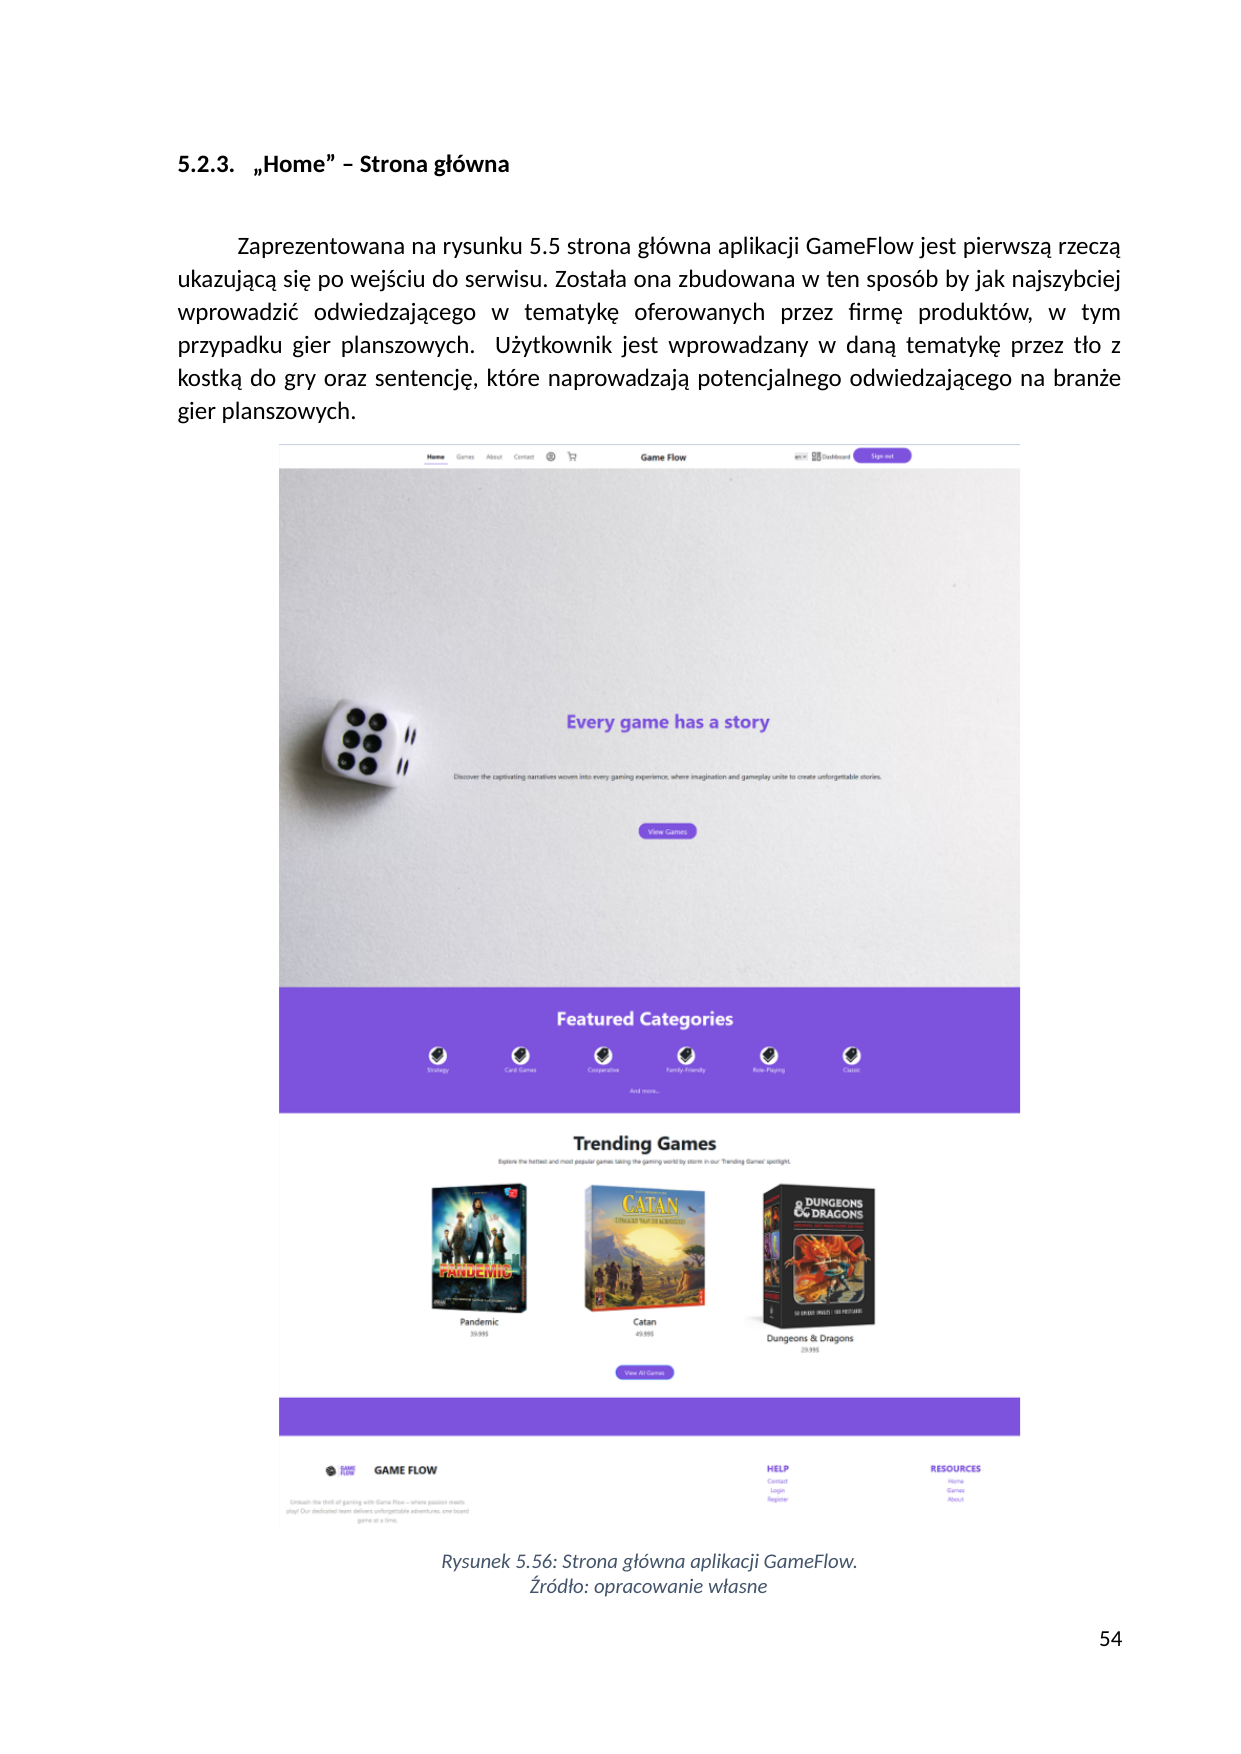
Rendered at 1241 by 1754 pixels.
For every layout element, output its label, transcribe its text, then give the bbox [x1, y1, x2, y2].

subtitle „Home” – Strona główna [177, 148, 1122, 178]
text Źródło: opracowanie własne [177, 1573, 1122, 1599]
picture [279, 444, 1021, 1530]
text Zaprezentowana na rysunku 5.5 strona główna aplikacji GameFlow jest pierwszą rzeczą ukazującą się po wejściu do serwisu. Została ona zbudowana w ten sposób by jak najszybciej wprowadzić odwiedzającego w tematykę oferowanych przez firmę produktów, w tym przypadku gier planszowych. Użytkownik jest wprowadzany w daną tematykę przez tło z kostką do gry oraz sentencję, które naprowadzają potencjalnego odwiedzającego na branże gier planszowych. [177, 230, 1122, 425]
